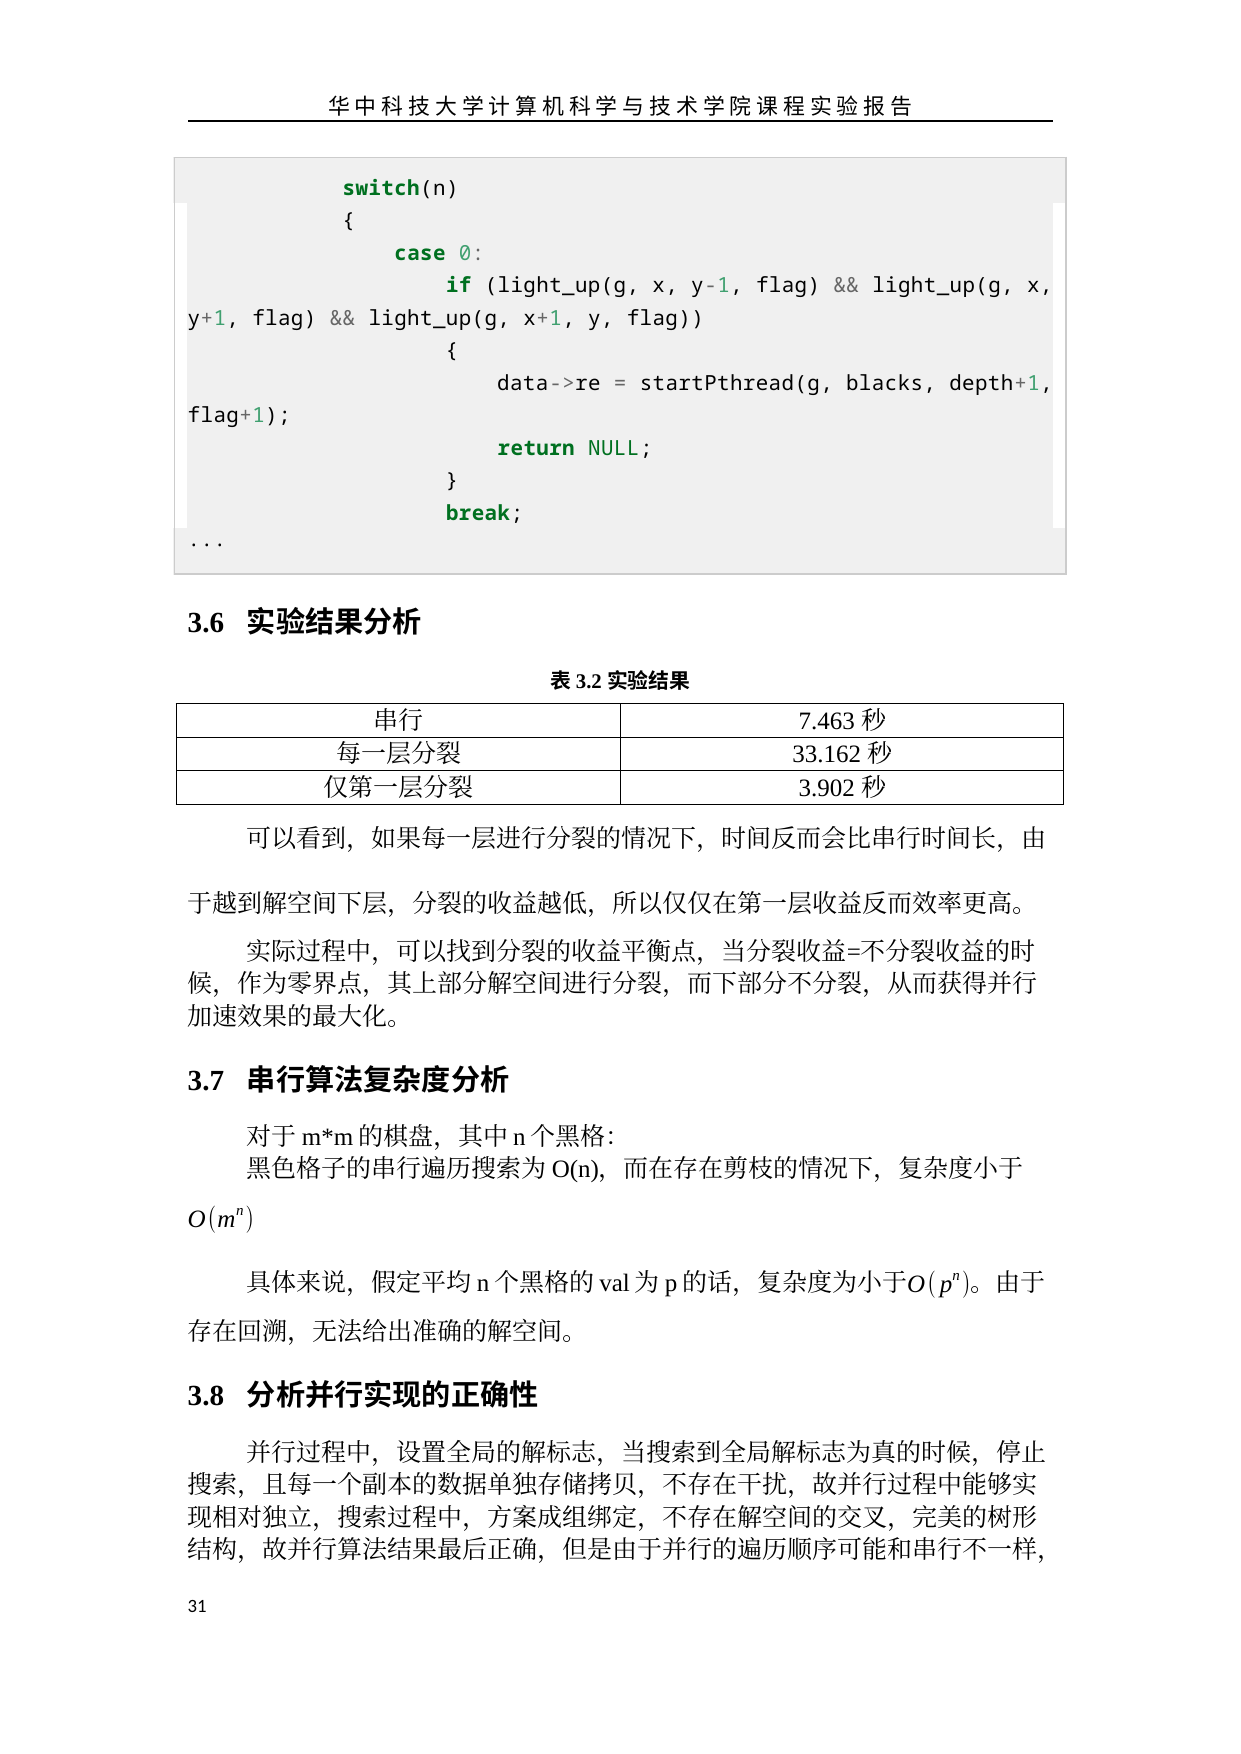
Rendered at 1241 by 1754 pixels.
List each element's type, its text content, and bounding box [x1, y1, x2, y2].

subtitle 串行算法复杂度分析 [187, 1045, 1053, 1110]
text 可以看到，如果每一层进行分裂的情况下，时间反而会比串行时间长，由于越到解空间下层，分裂的收益越低，所以仅仅在第一层收益反而效率更高。 [187, 805, 1053, 935]
text { [187, 203, 1053, 236]
text { [187, 333, 1053, 366]
subtitle 实验结果分析 [187, 587, 1053, 652]
table_header 串行 [177, 704, 620, 737]
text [187, 366, 1053, 431]
subtitle 分析并行实现的正确性 [187, 1360, 1053, 1425]
text break; [187, 496, 1053, 514]
text 具体来说，假定平均n个黑格的val为p的话，复杂度为小于。由于存在回溯，无法给出准确的解空间。 [187, 1250, 1053, 1348]
table_cell 仅第一层分裂 [177, 771, 620, 804]
table_cell 每一层分裂 [177, 738, 620, 770]
text } [187, 463, 1053, 496]
text ··· [175, 514, 1065, 573]
text 对于m*m的棋盘，其中n个黑格： [187, 1120, 1053, 1153]
table_header 7.463 秒 [621, 704, 1063, 737]
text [187, 1436, 1053, 1566]
text 黑色格子的串行遍历搜索为O(n)，而在存在剪枝的情况下，复杂度小于 [187, 1153, 1053, 1250]
text return NULL; [187, 431, 1053, 463]
table_cell 33.162 秒 [621, 738, 1063, 770]
text case 0: [187, 236, 1053, 268]
text switch(n) [175, 158, 1065, 203]
text 实际过程中，可以找到分裂的收益平衡点，当分裂收益=不分裂收益的时候，作为零界点，其上部分解空间进行分裂，而下部分不分裂，从而获得并行加速效果的最大化。 [187, 935, 1053, 1032]
text if (light_up(g, x, y-1, flag) && light_up(g, x, y+1, flag) && light_up(g, x+1, y, flag)) [187, 268, 1053, 333]
table_cell 3.902 秒 [621, 771, 1063, 804]
